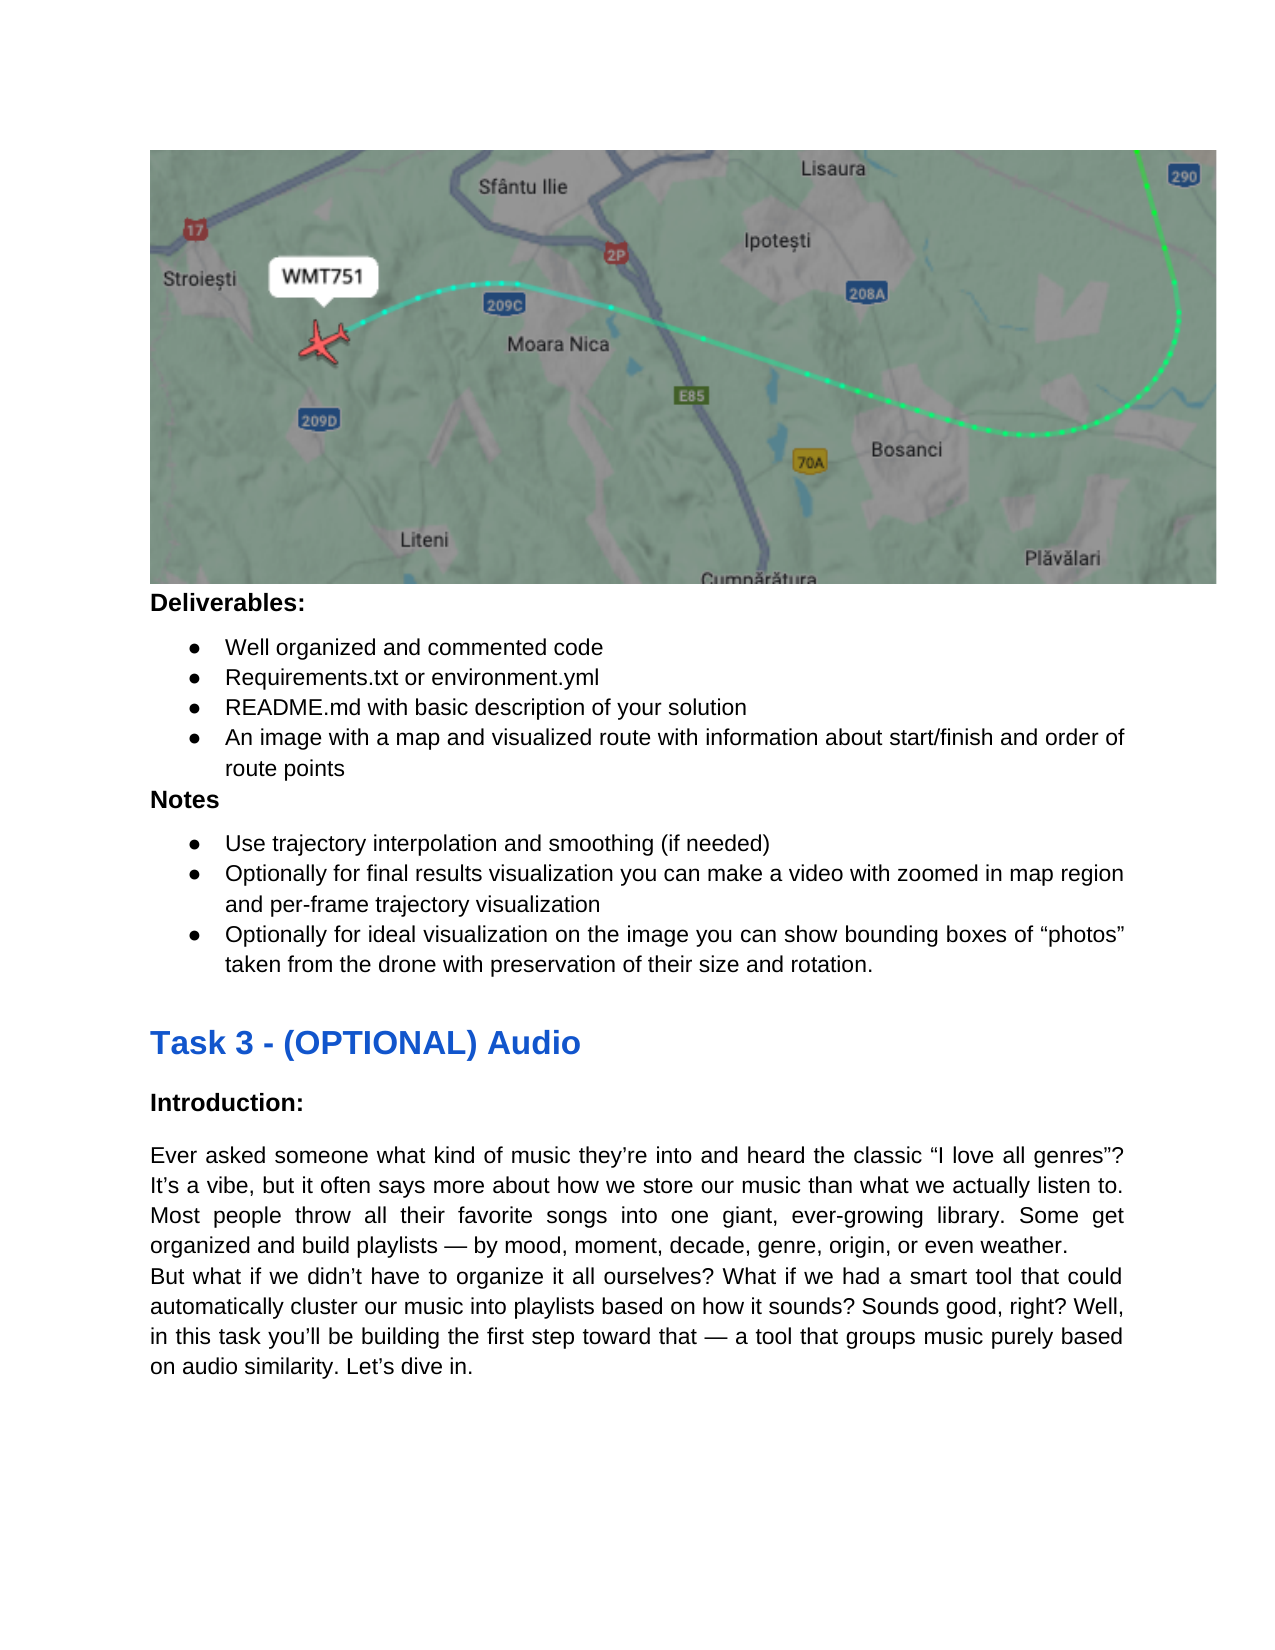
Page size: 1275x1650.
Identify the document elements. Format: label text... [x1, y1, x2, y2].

list Use trajectory interpolation and smoothing (if needed) [187, 830, 1125, 857]
list README.md with basic description of your solution [187, 694, 1125, 720]
list Requirements.txt or environment.yml [187, 664, 1125, 690]
list Well organized and commented code [187, 634, 1125, 660]
subtitle Task 3 - (OPTIONAL) Audio [150, 1023, 1125, 1061]
list An image with a map and visualized route with information about start/finish and order of route points [187, 724, 1125, 781]
subtitle Deliverables: [150, 584, 1125, 617]
subtitle Introduction: [150, 1088, 1125, 1117]
list Optionally for ideal visualization on the image you can show bounding boxes of “photos” taken from the drone with preservation of their size and rotation. [187, 921, 1125, 977]
list Optionally for final results visualization you can make a video with zoomed in map region and per-frame trajectory visualization [187, 860, 1125, 917]
text But what if we didn’t have to organize it all ourselves? What if we had a smart tool that could automatically cluster our music into playlists based on how it sounds? Sounds good, right? Well, in this task you’ll be building the first step toward that — a tool that groups music purely based on audio similarity. Let’s dive in. [150, 1263, 1125, 1379]
text Ever asked someone what kind of music they’re into and heard the classic “I love all genres”? It’s a vibe, but it often says more about how we store our music than what we actually listen to. Most people throw all their favorite songs into one giant, ever-growing library. Some get organized and build playlists — by mood, moment, decade, genre, origin, or even weather. [150, 1142, 1125, 1259]
picture [150, 150, 1217, 584]
subtitle Notes [150, 785, 1125, 813]
